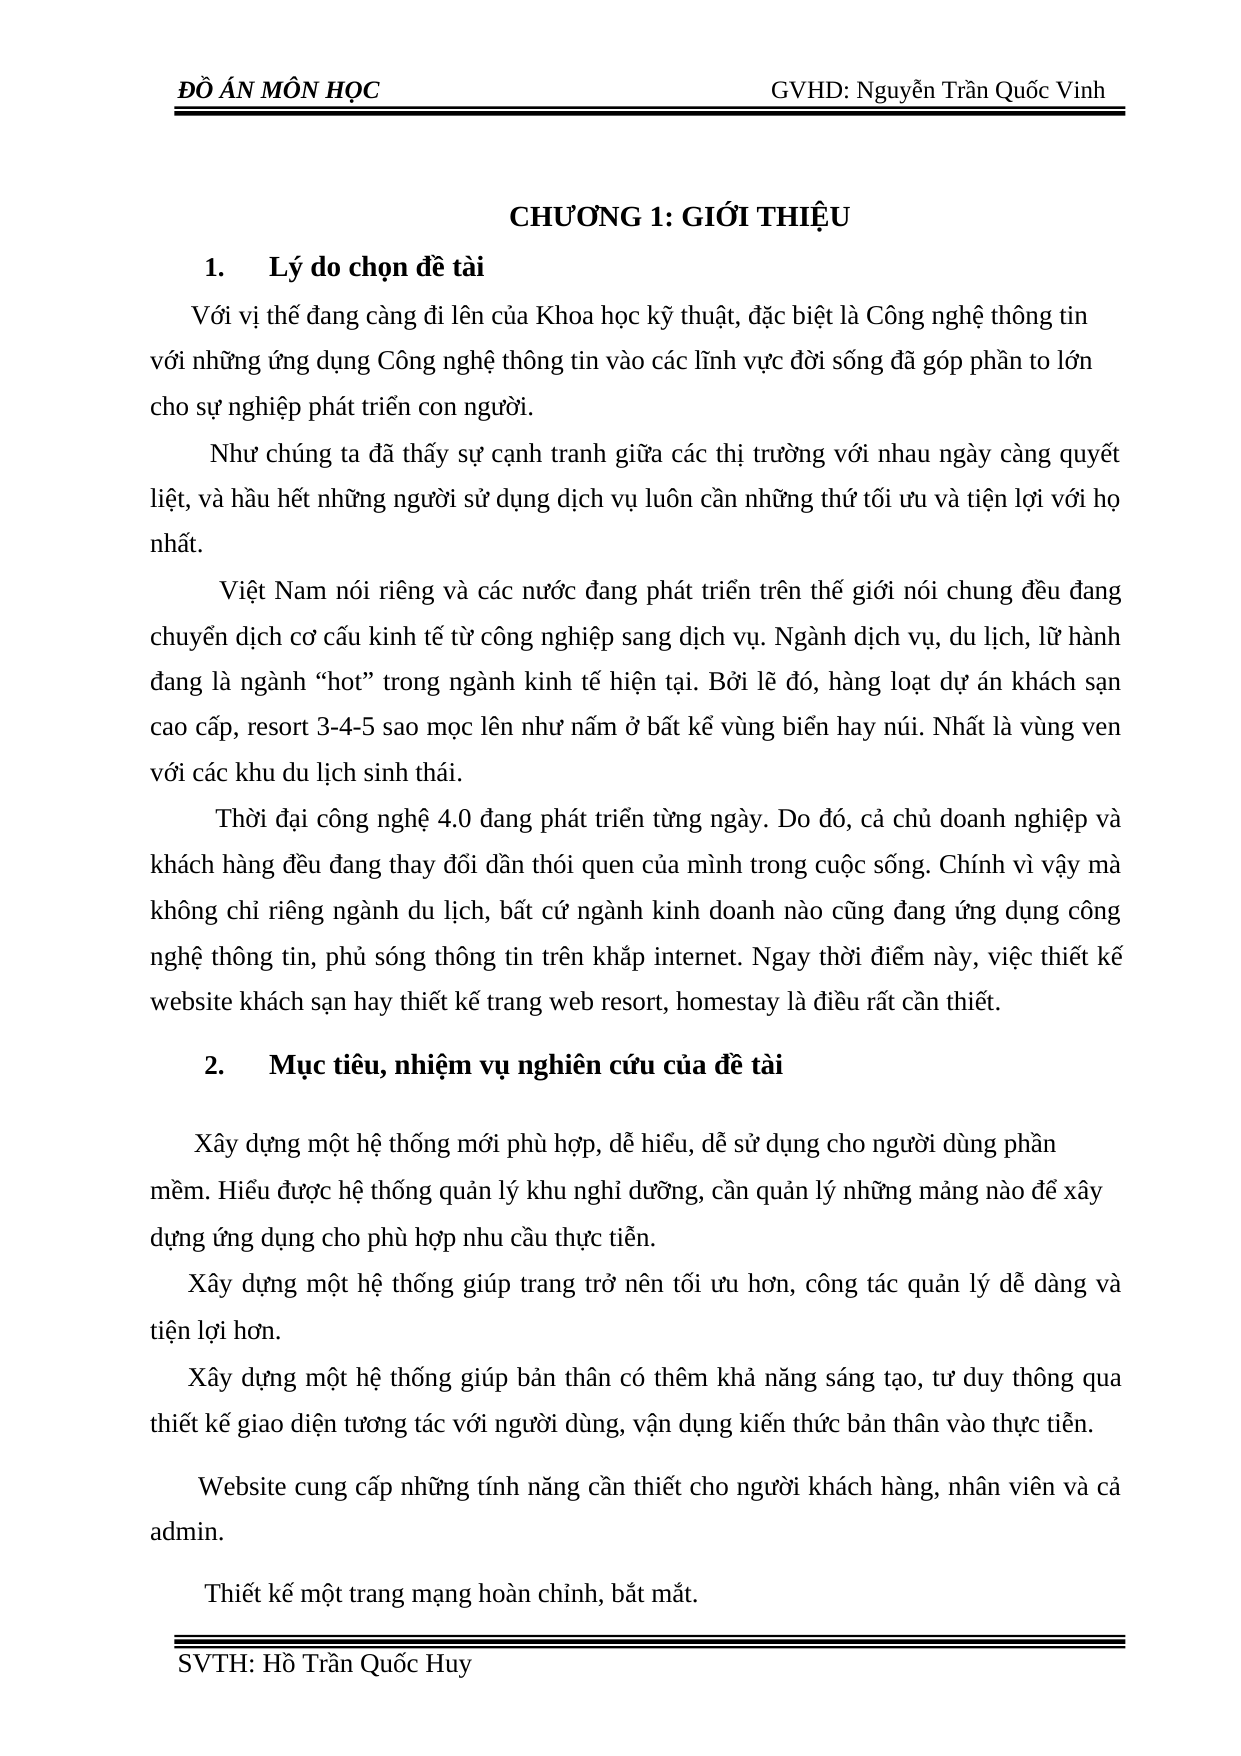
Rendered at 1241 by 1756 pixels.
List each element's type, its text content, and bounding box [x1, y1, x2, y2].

text Thiết kế một trang mạng hoàn chỉnh, bắt mắt. [150, 1577, 1124, 1608]
text Xây dựng một hệ thống giúp bản thân có thêm khả năng sáng tạo, tư duy thông qua thiết kế giao diện tương tác với người dùng, vận dụng kiến thức bản thân vào thực tiễn. [150, 1361, 1124, 1439]
text Như chúng ta đã thấy sự cạnh tranh giữa các thị trường với nhau ngày càng quyết liệt, và hầu hết những người sử dụng dịch vụ luôn cần những thứ tối ưu và tiện lợi với họ nhất. [150, 437, 1123, 558]
subtitle CHƯƠNG 1: GIỚI THIỆU [401, 199, 959, 233]
text Thời đại công nghệ 4.0 đang phát triển từng ngày. Do đó, cả chủ doanh nghiệp và khách hàng đều đang thay đổi dần thói quen của mình trong cuộc sống. Chính vì vậy mà không chỉ riêng ngành du lịch, bất cứ ngành kinh doanh nào cũng đang ứng dụng công nghệ thông tin, phủ sóng thông tin trên khắp internet. Ngay thời điểm này, việc thiết kế website khách sạn hay thiết kế trang web resort, homestay là điều rất cần thiết. [150, 802, 1123, 1016]
text Việt Nam nói riêng và các nước đang phát triển trên thế giới nói chung đều đang chuyển dịch cơ cấu kinh tế từ công nghiệp sang dịch vụ. Ngành dịch vụ, du lịch, lữ hành đang là ngành “hot” trong ngành kinh tế hiện tại. Bởi lẽ đó, hàng loạt dự án khách sạn cao cấp, resort 3-4-5 sao mọc lên như nấm ở bất kể vùng biển hay núi. Nhất là vùng ven với các khu du lịch sinh thái. [150, 574, 1123, 787]
text Với vị thế đang càng đi lên của Khoa học kỹ thuật, đặc biệt là Công nghệ thông tin với những ứng dụng Công nghệ thông tin vào các lĩnh vực đời sống đã góp phần to lớn cho sự nghiệp phát triển con người. [150, 299, 1123, 421]
text Website cung cấp những tính năng cần thiết cho người khách hàng, nhân viên và cả admin. [150, 1470, 1124, 1547]
text Xây dựng một hệ thống giúp trang trở nên tối ưu hơn, công tác quản lý dễ dàng và tiện lợi hơn. [150, 1267, 1124, 1345]
subtitle Lý do chọn đề tài [204, 249, 1151, 282]
text Xây dựng một hệ thống mới phù hợp, dễ hiểu, dễ sử dụng cho người dùng phần mềm. Hiểu được hệ thống quản lý khu nghỉ dưỡng, cần quản lý những mảng nào để xây dựng ứng dụng cho phù hợp nhu cầu thực tiễn. [150, 1127, 1124, 1252]
subtitle Mục tiêu, nhiệm vụ nghiên cứu của đề tài [204, 1047, 1151, 1081]
